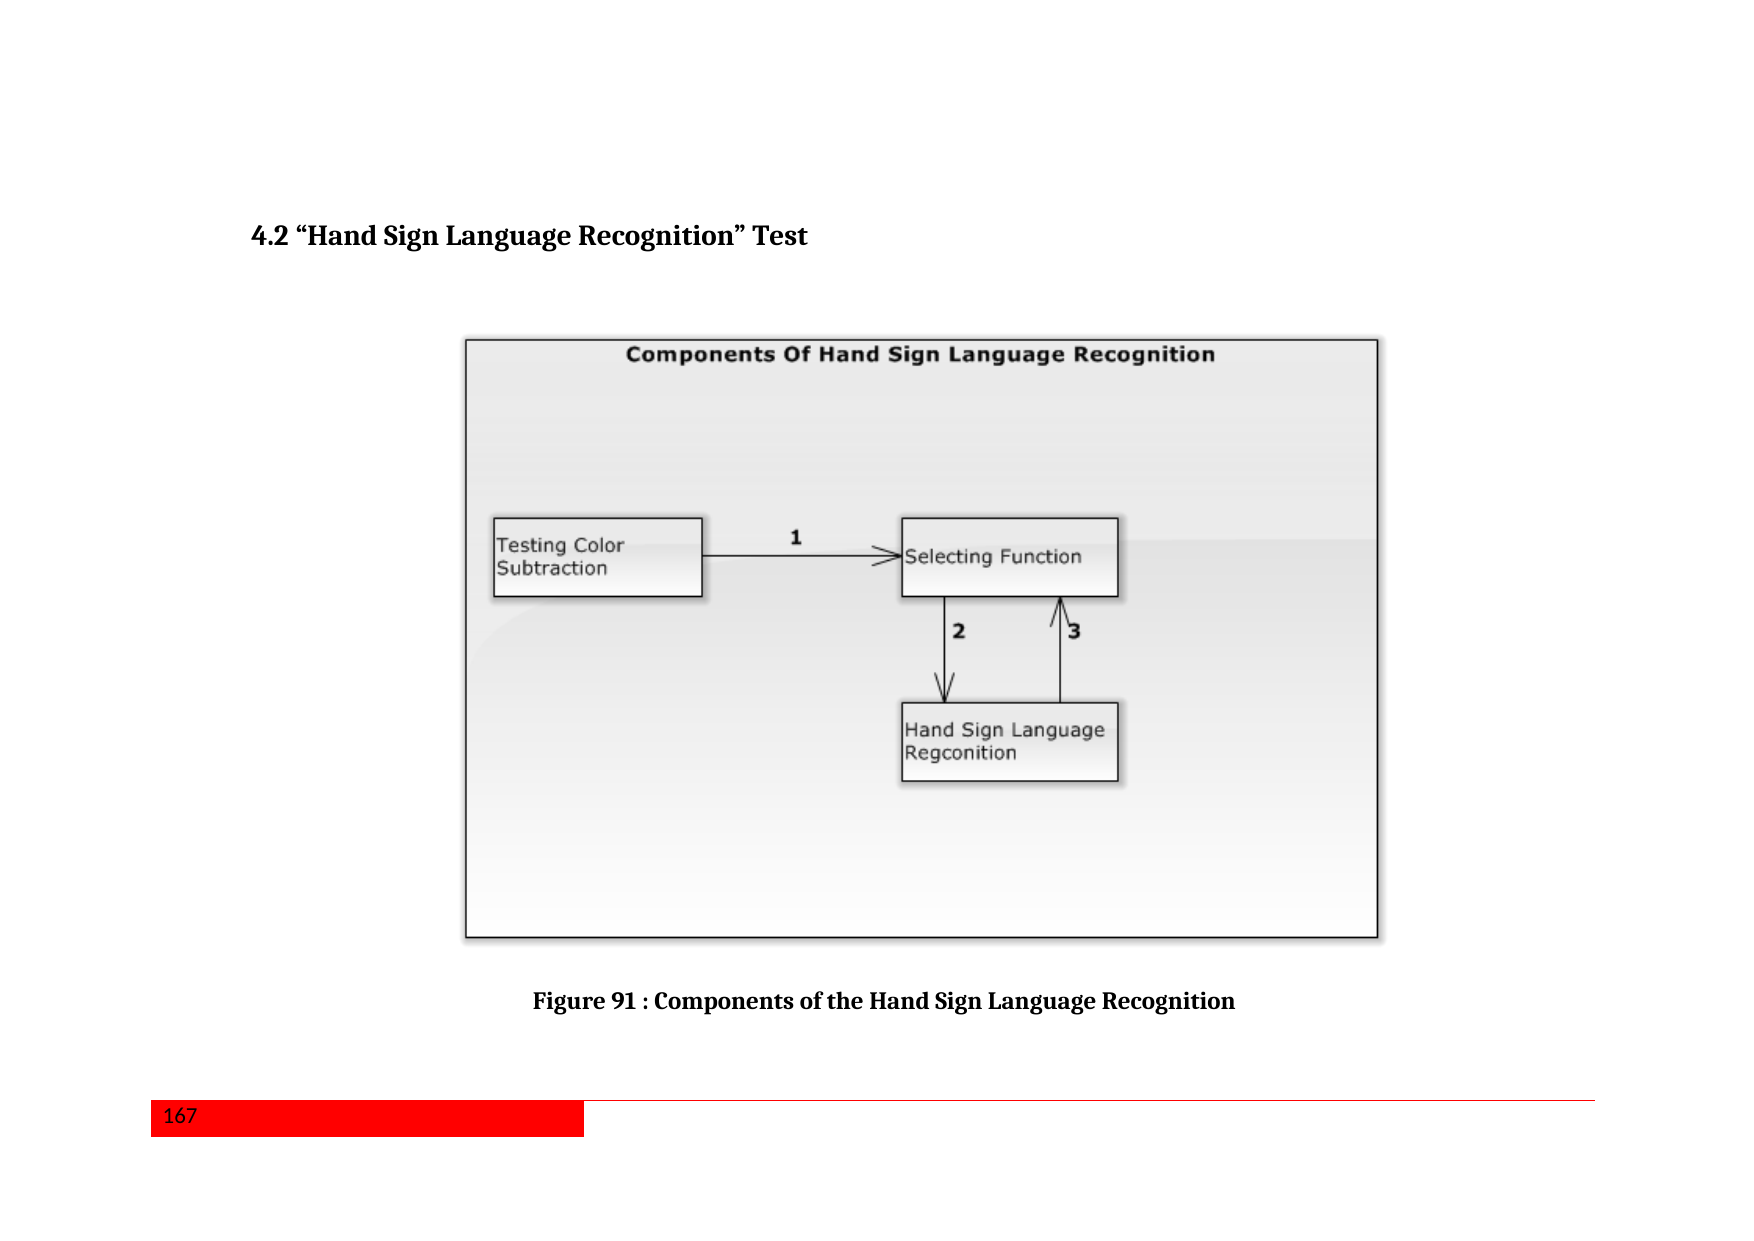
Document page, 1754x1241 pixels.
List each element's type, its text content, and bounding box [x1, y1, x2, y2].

subtitle “Hand Sign Language Recognition” Test [251, 219, 1606, 253]
picture [442, 316, 1402, 962]
list Figure 91 : Components of the Hand Sign Language Recognition [162, 987, 1606, 1015]
